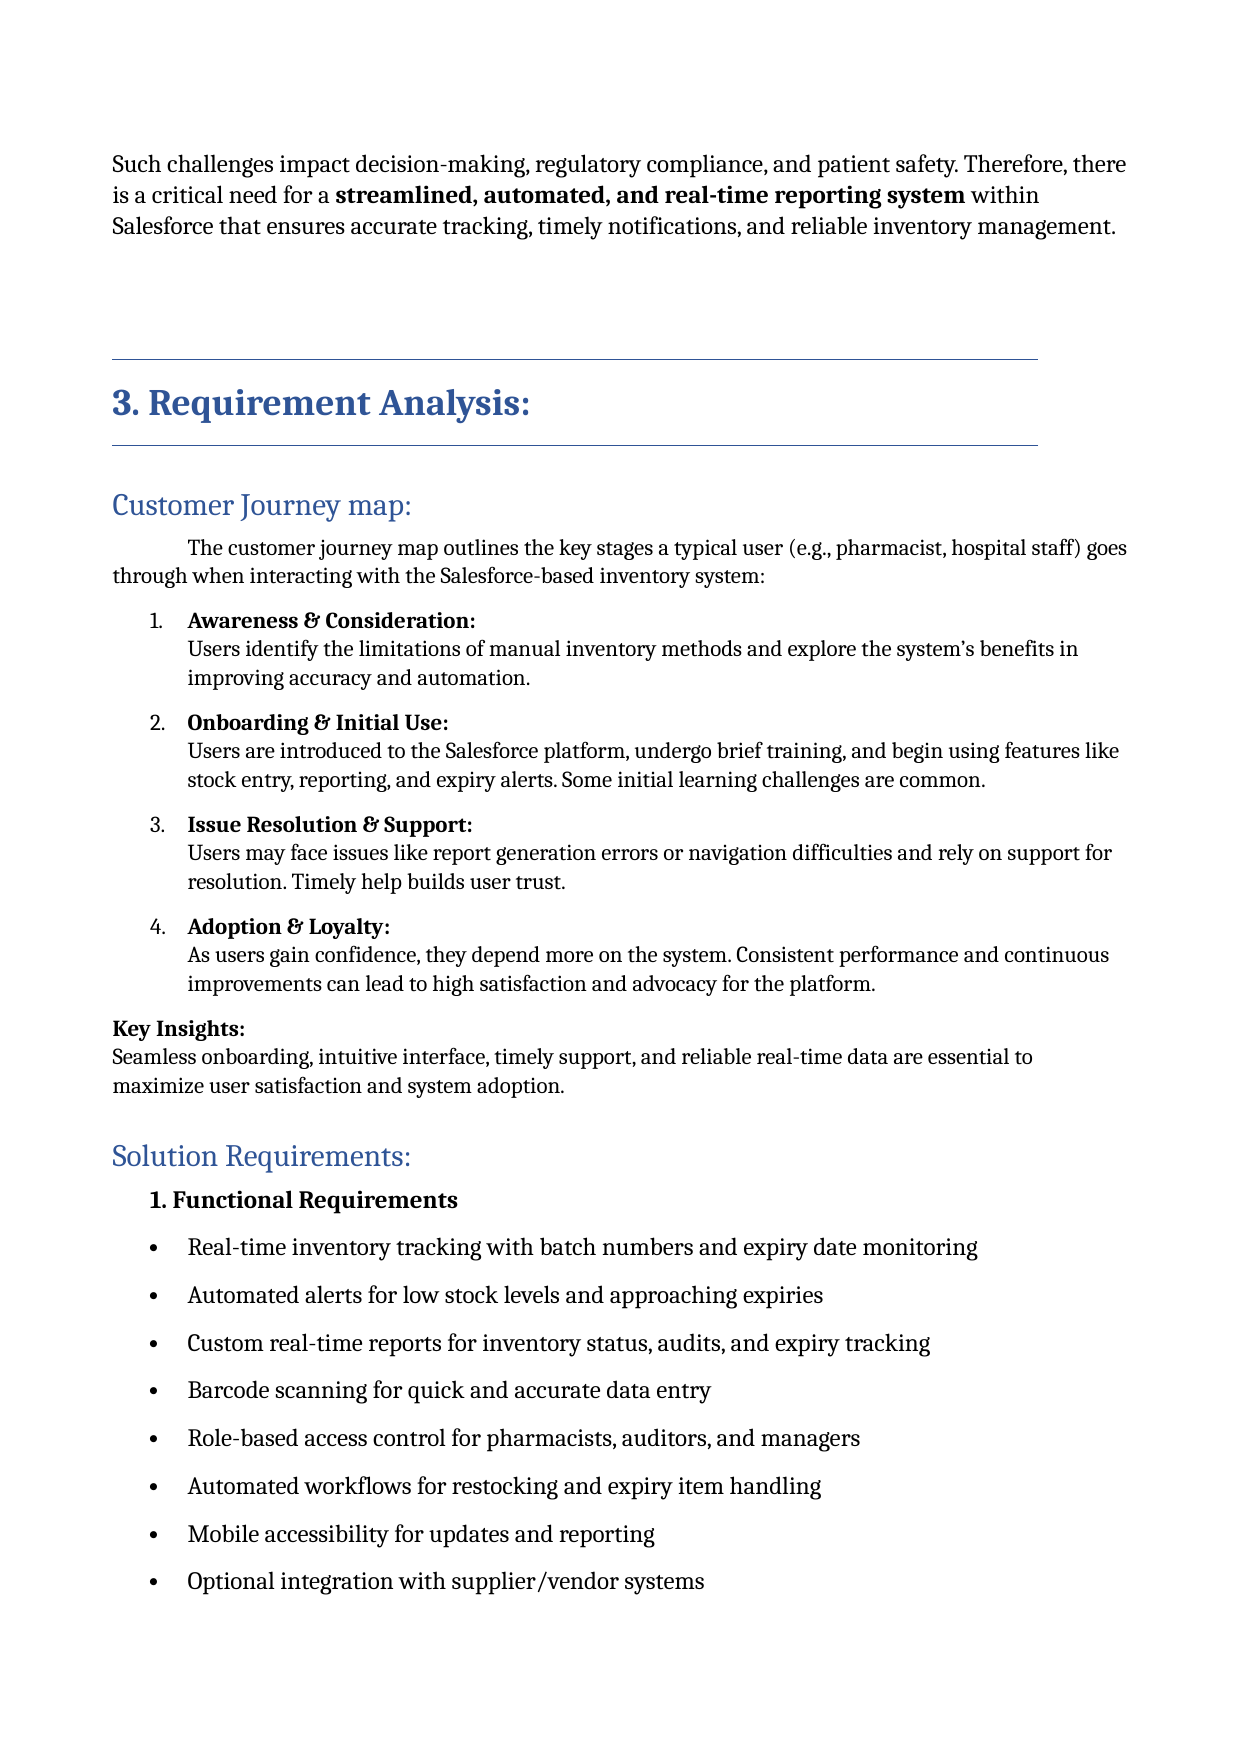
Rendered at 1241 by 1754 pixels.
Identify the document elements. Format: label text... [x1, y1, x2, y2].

text 1. Functional Requirements [150, 1186, 1128, 1214]
list Real-time inventory tracking with batch numbers and expiry date monitoring [150, 1233, 1128, 1262]
text Key Insights: Seamless onboarding, intuitive interface, timely support, and reliable real-time data are essential to maximize user satisfaction and system adoption. [112, 1016, 1128, 1099]
list Awareness & Consideration: Users identify the limitations of manual inventory methods and explore the system’s benefits in improving accuracy and automation. [150, 608, 1128, 691]
list Issue Resolution & Support: Users may face issues like report generation errors or navigation difficulties and rely on support for resolution. Timely help builds user trust. [150, 812, 1128, 895]
list Barcode scanning for quick and accurate data entry [150, 1376, 1128, 1405]
list Mobile accessibility for updates and reporting [150, 1519, 1128, 1548]
text The customer journey map outlines the key stages a typical user (e.g., pharmacist, hospital staff) goes through when interacting with the Salesforce-based inventory system: [112, 534, 1128, 589]
list Adoption & Loyalty: As users gain confidence, they depend more on the system. Consistent performance and continuous improvements can lead to high satisfaction and advocacy for the platform. [150, 914, 1128, 997]
list Custom real-time reports for inventory status, audits, and expiry tracking [150, 1329, 1128, 1357]
list Role-based access control for pharmacists, auditors, and managers [150, 1424, 1128, 1453]
list Optional integration with supplier/vendor systems [150, 1567, 1128, 1596]
subtitle Solution Requirements: [112, 1138, 1128, 1174]
text 3. Requirement Analysis: [112, 360, 1038, 445]
text Such challenges impact decision-making, regulatory compliance, and patient safety. Therefore, there is a critical need for a streamlined, automated, and real-time reporting system within Salesforce that ensures accurate tracking, timely notifications, and reliable inventory management. [112, 150, 1128, 241]
list Onboarding & Initial Use: Users are introduced to the Salesforce platform, undergo brief training, and begin using features like stock entry, reporting, and expiry alerts. Some initial learning challenges are common. [150, 710, 1128, 793]
subtitle Customer Journey map: [112, 487, 1128, 523]
list Automated alerts for low stock levels and approaching expiries [150, 1281, 1128, 1310]
list Automated workflows for restocking and expiry item handling [150, 1472, 1128, 1501]
